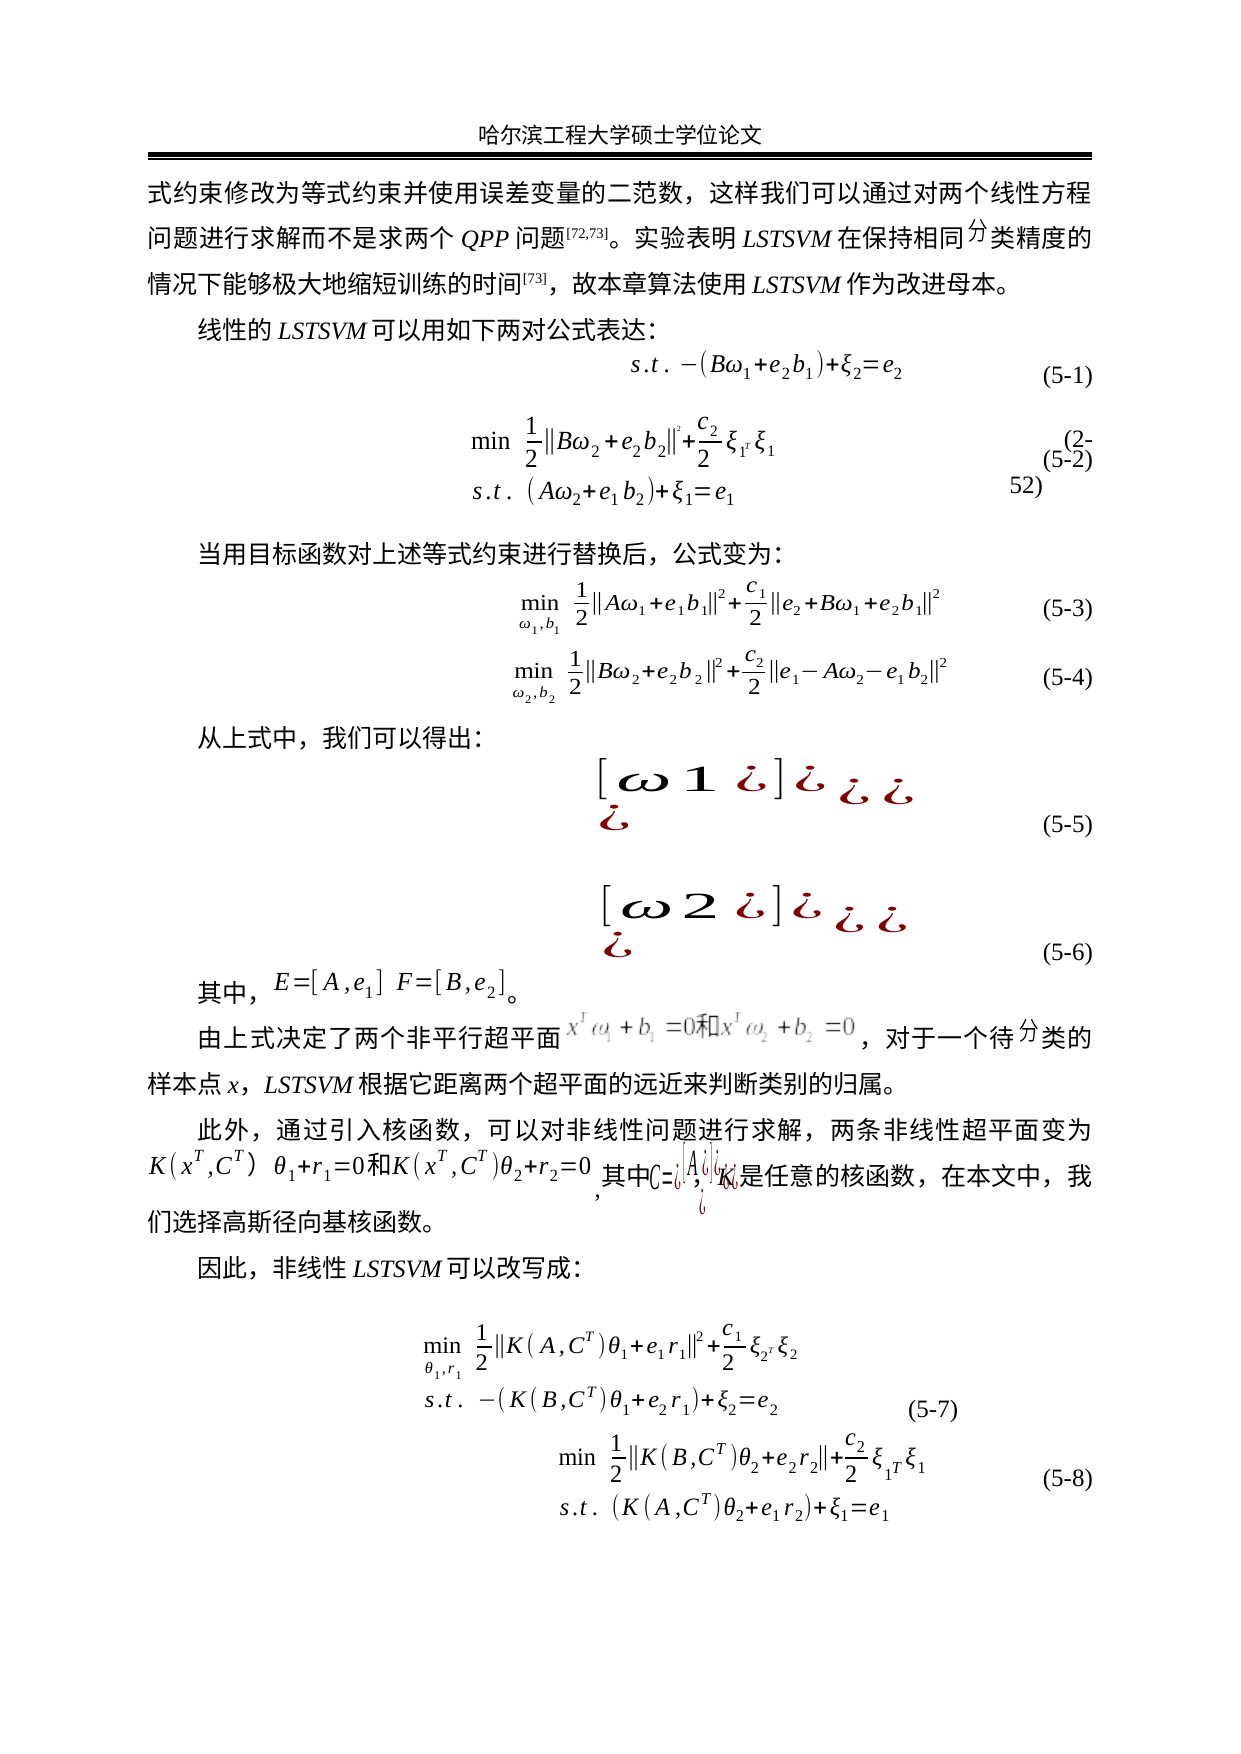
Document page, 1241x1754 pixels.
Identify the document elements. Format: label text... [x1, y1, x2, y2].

text (5-7) [148, 1315, 1092, 1423]
text (5-8) [148, 1423, 1092, 1531]
text 由上式决定了两个非平行超平面，对于一个待类的样本点x，LSTSVM根据它距离两个超平面的远近来判断类别的归属。 [148, 1011, 1092, 1103]
text 此外，通过引入核函数，可以对非线性问题进行求解，两条非线性超平面变为,其中 ，K是任意的核函数，在本文中，我们选择高斯径向基核函数。 [148, 1103, 1092, 1240]
text 其中，。 [148, 965, 1092, 1011]
text 从上式中，我们可以得出： [148, 711, 1092, 756]
text (5-3) [148, 573, 1092, 642]
text (5-1) [148, 349, 1092, 389]
text (5-5) [148, 756, 1092, 838]
text 线性的LSTSVM可以用如下两对公式表达： [148, 303, 1092, 349]
text (2-52)(5-2) [148, 389, 1092, 481]
text (5-6) [148, 884, 1092, 965]
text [148, 165, 1092, 303]
text 因此，非线性LSTSVM可以改写成： [148, 1240, 1092, 1286]
text 当用目标函数对上述等式约束进行替换后，公式变为： [148, 527, 1092, 573]
text (5-4) [148, 642, 1092, 711]
